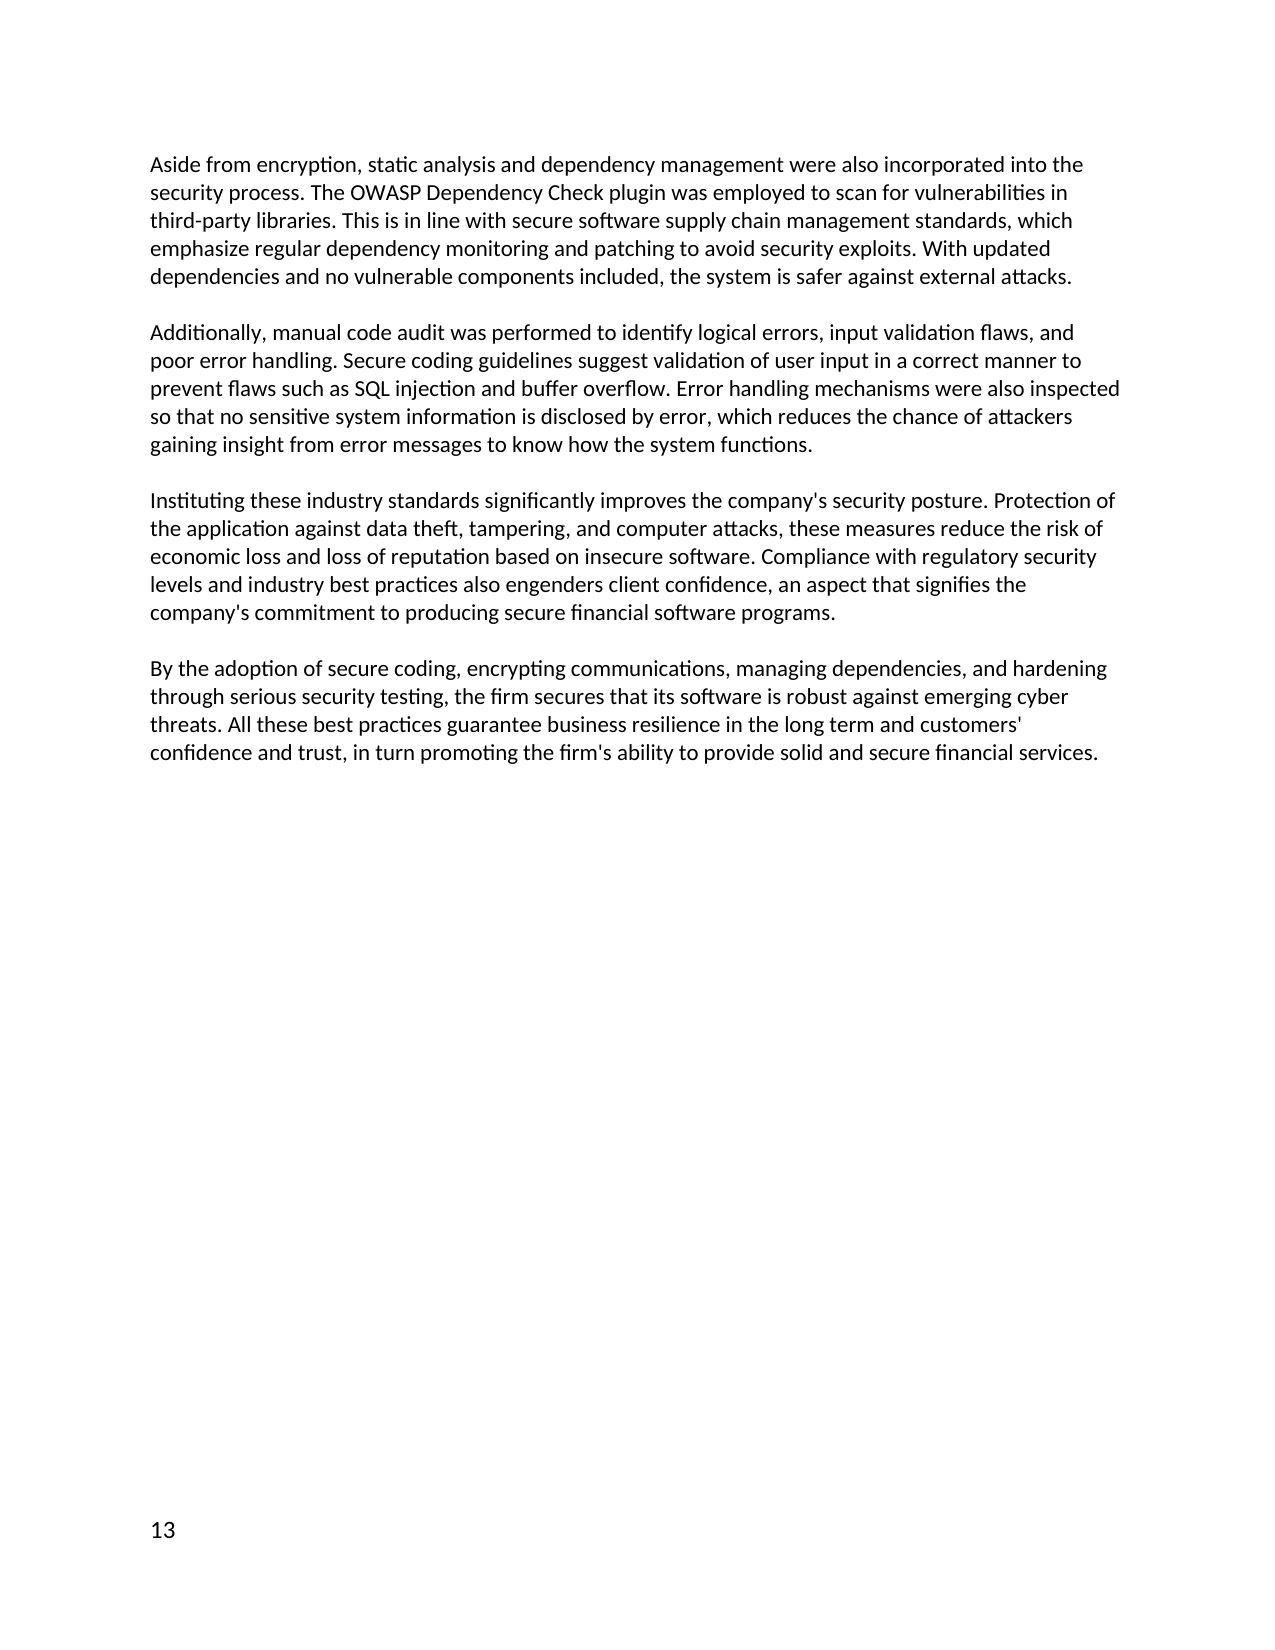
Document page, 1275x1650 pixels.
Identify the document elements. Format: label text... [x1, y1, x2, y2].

text Additionally, manual code audit was performed to identify logical errors, input validation flaws, and poor error handling. Secure coding guidelines suggest validation of user input in a correct manner to prevent flaws such as SQL injection and buffer overflow. Error handling mechanisms were also inspected so that no sensitive system information is disclosed by error, which reduces the chance of attackers gaining insight from error messages to know how the system functions. [150, 318, 1125, 458]
text By the adoption of secure coding, encrypting communications, managing dependencies, and hardening through serious security testing, the firm secures that its software is robust against emerging cyber threats. All these best practices guarantee business resilience in the long term and customers' confidence and trust, in turn promoting the firm's ability to provide solid and secure financial services. [150, 654, 1125, 766]
text Aside from encryption, static analysis and dependency management were also incorporated into the security process. The OWASP Dependency Check plugin was employed to scan for vulnerabilities in third-party libraries. This is in line with secure software supply chain management standards, which emphasize regular dependency monitoring and patching to avoid security exploits. With updated dependencies and no vulnerable components included, the system is safer against external attacks. [150, 150, 1125, 290]
text Instituting these industry standards significantly improves the company's security posture. Protection of the application against data theft, tampering, and computer attacks, these measures reduce the risk of economic loss and loss of reputation based on insecure software. Compliance with regulatory security levels and industry best practices also engenders client confidence, an aspect that signifies the company's commitment to producing secure financial software programs. [150, 486, 1125, 626]
